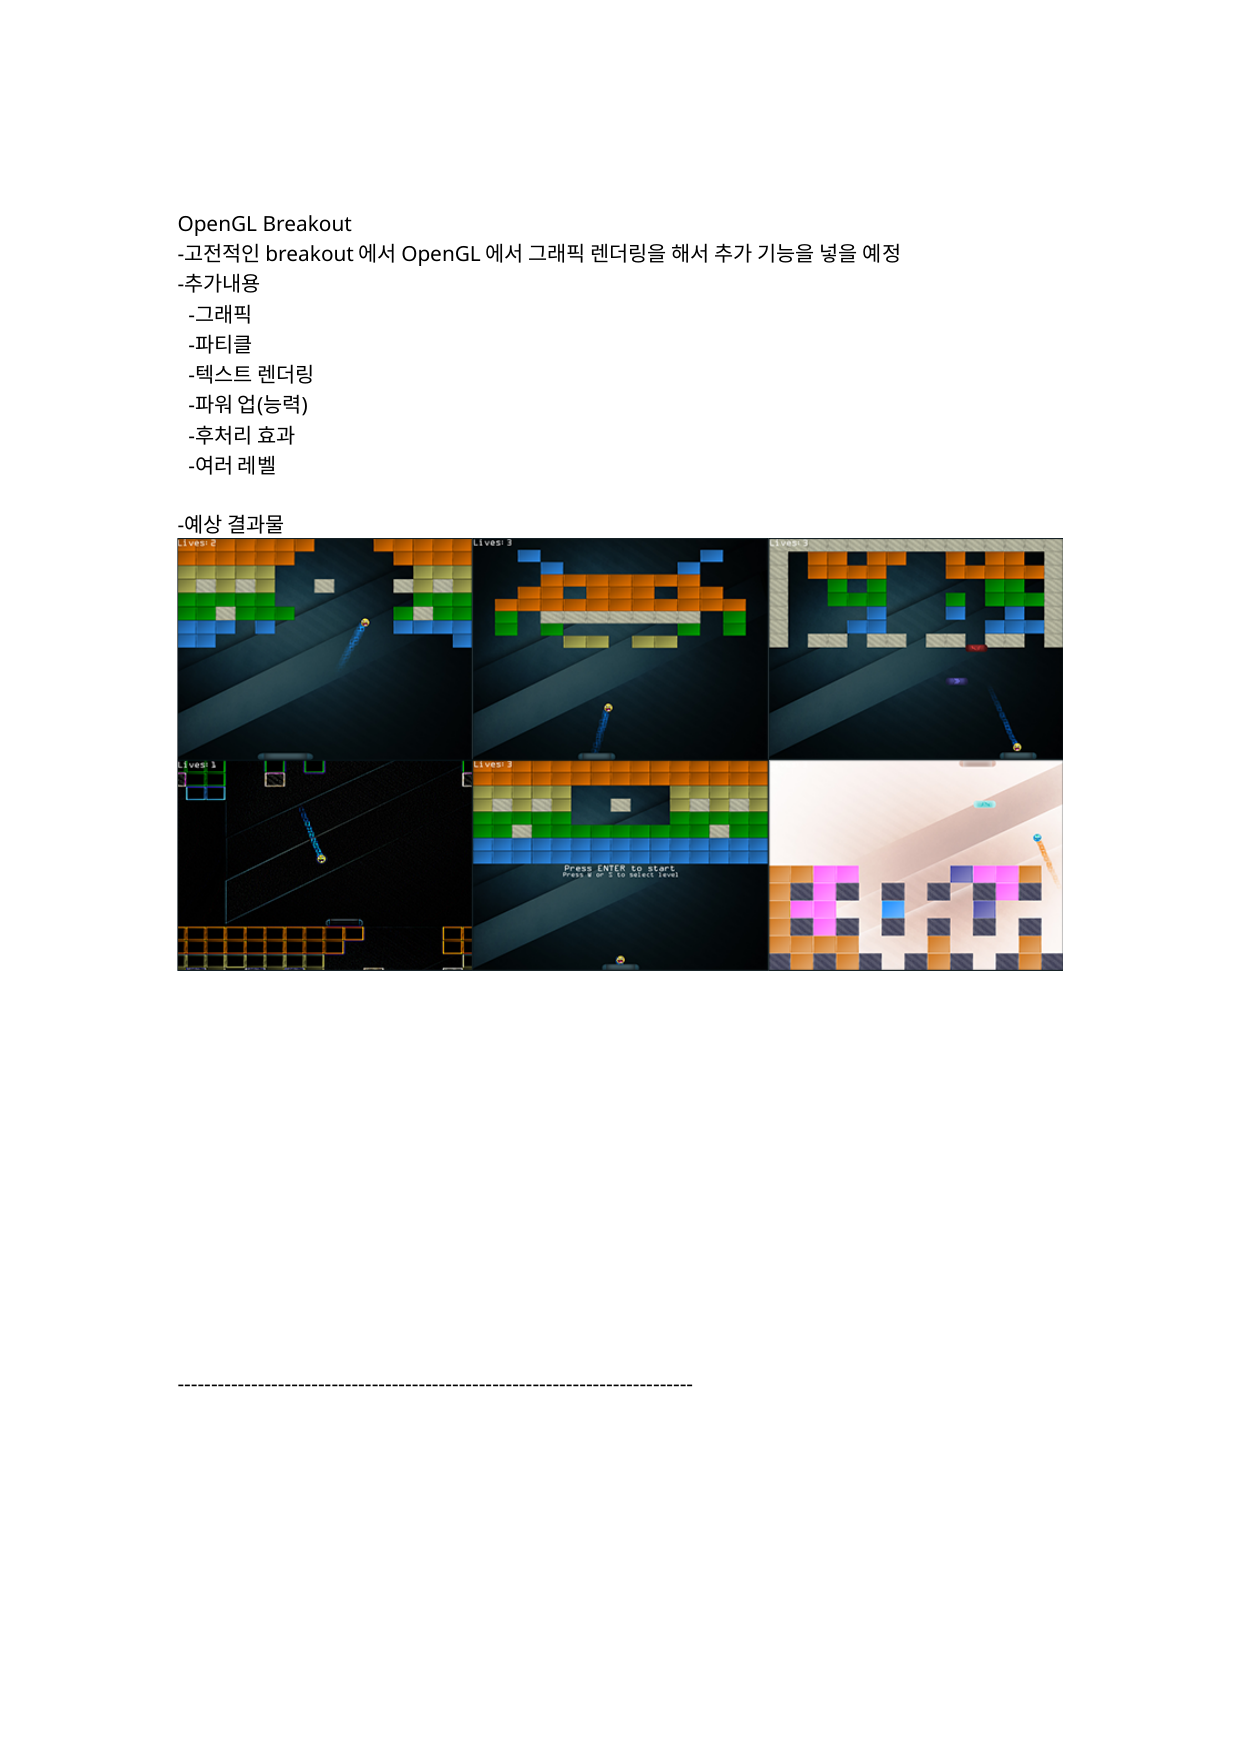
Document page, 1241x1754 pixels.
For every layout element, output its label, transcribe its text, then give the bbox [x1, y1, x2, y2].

text -여러 레벨 [177, 449, 1063, 480]
text -파티클 [177, 328, 1063, 358]
text -고전적인 breakout에서 OpenGL에서 그래픽 렌더링을 해서 추가 기능을 넣을 예정 [177, 237, 1063, 267]
text -텍스트 렌더링 [177, 358, 1063, 389]
text -그래픽 [177, 298, 1063, 328]
text ----------------------------------------------------------------------------- [177, 1369, 1063, 1397]
text OpenGL Breakout [169, 207, 1071, 237]
text -추가내용 [177, 267, 1063, 298]
picture [177, 538, 1063, 971]
text -예상 결과물 [177, 508, 1063, 538]
text -후처리 효과 [177, 419, 1063, 449]
text -파워 업(능력) [177, 389, 1063, 419]
